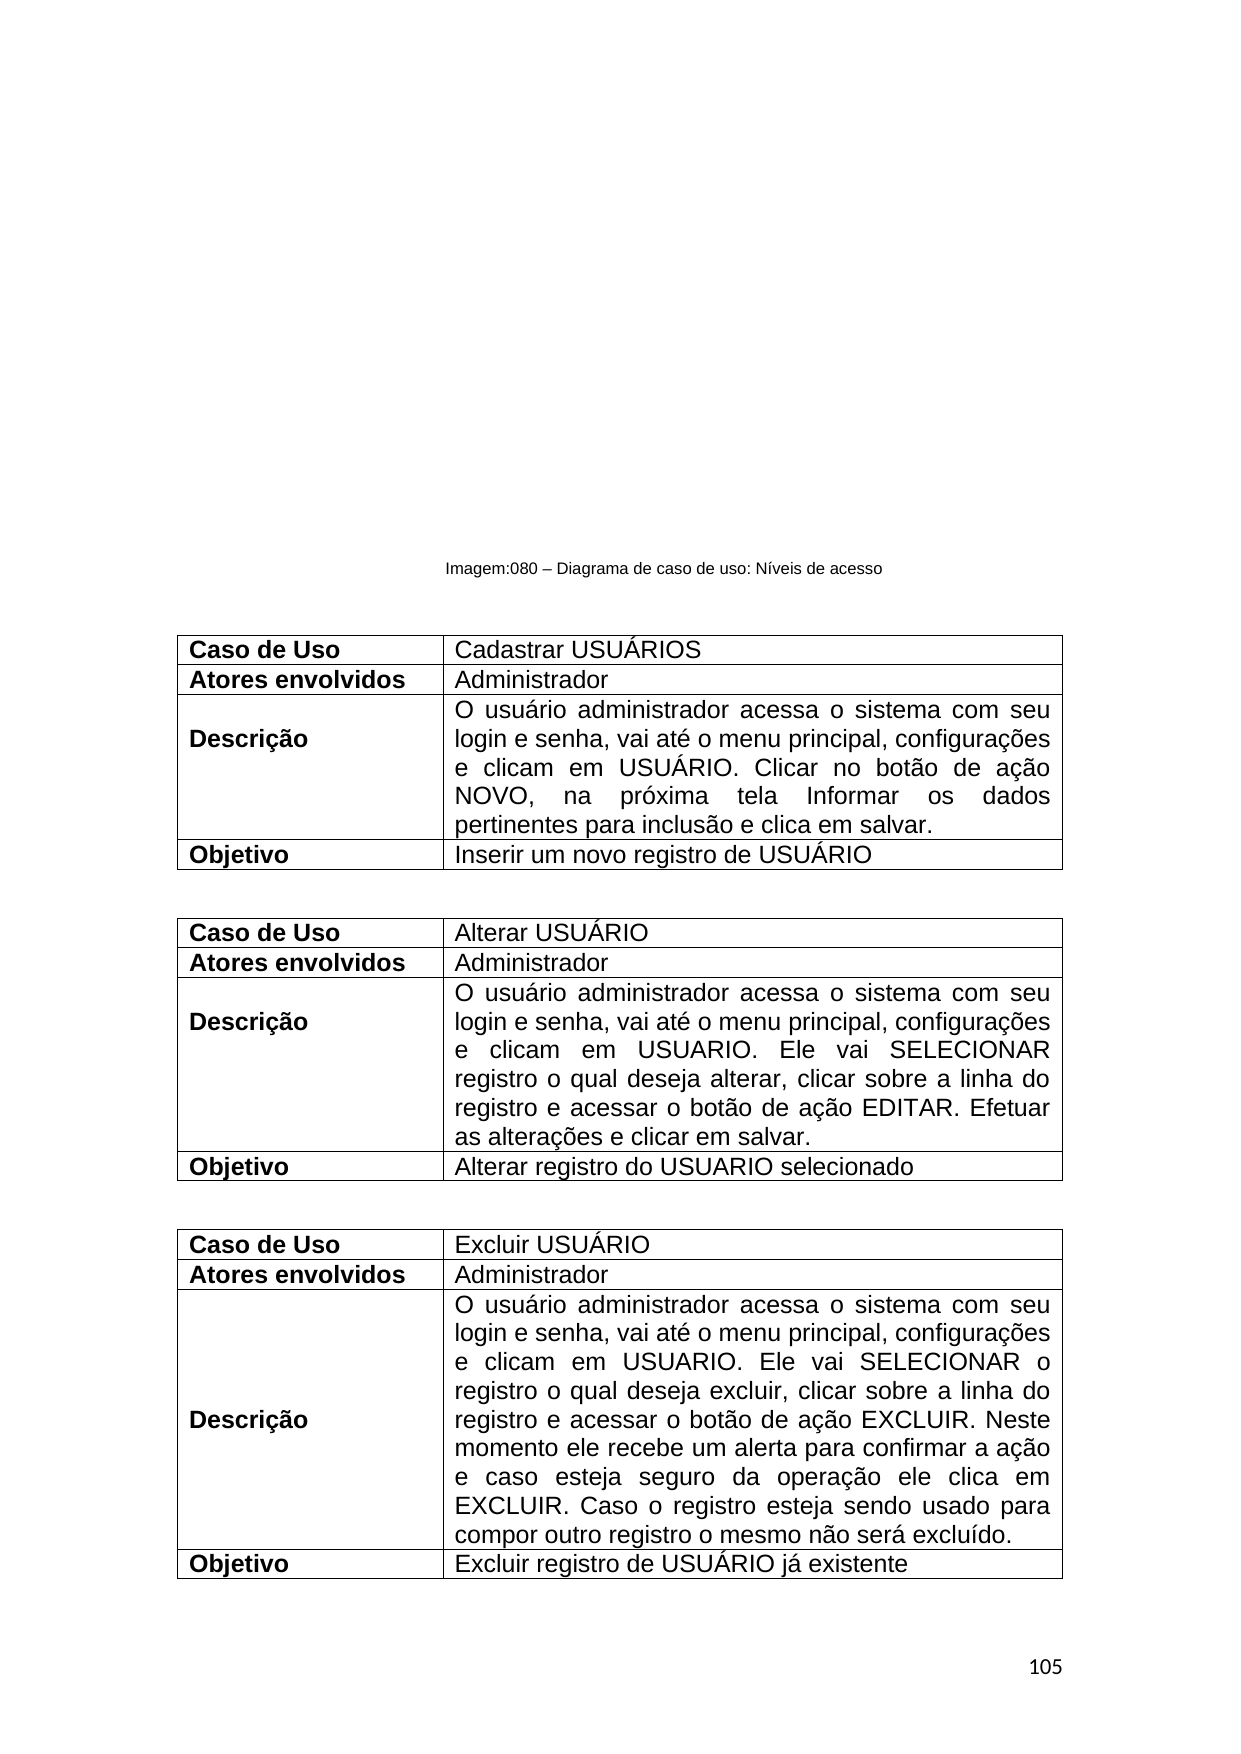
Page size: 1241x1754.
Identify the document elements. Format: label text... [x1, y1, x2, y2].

table_cell Administrador [444, 1260, 1062, 1289]
table_cell O usuário administrador acessa o sistema com seu login e senha, vai até o menu principal, configurações e clicam em USUARIO. Ele vai SELECIONAR registro o qual deseja alterar, clicar sobre a linha do registro e acessar o botão de ação EDITAR. Efetuar as alterações e clicar em salvar. [444, 978, 1062, 1151]
table_cell Atores envolvidos [178, 1260, 443, 1289]
table_header Cadastrar USUÁRIOS [444, 636, 1062, 664]
table_header Caso de Uso [178, 919, 443, 947]
table_cell Alterar registro do USUARIO selecionado [444, 1152, 1062, 1180]
table_cell Inserir um novo registro de USUÁRIO [444, 840, 1062, 869]
table_header Caso de Uso [178, 1230, 443, 1259]
table_cell Administrador [444, 948, 1062, 977]
table_cell Descrição [178, 695, 443, 839]
table_cell Atores envolvidos [178, 665, 443, 694]
table_header Alterar USUÁRIO [444, 919, 1062, 947]
table_header Caso de Uso [178, 636, 443, 664]
table_cell Descrição [178, 1290, 443, 1548]
table_cell Objetivo [178, 1152, 443, 1180]
table_cell Objetivo [178, 840, 443, 869]
table_cell Excluir registro de USUÁRIO já existente [444, 1550, 1062, 1578]
table_cell O usuário administrador acessa o sistema com seu login e senha, vai até o menu principal, configurações e clicam em USUÁRIO. Clicar no botão de ação NOVO, na próxima tela Informar os dados pertinentes para inclusão e clica em salvar. [444, 695, 1062, 839]
table_header Excluir USUÁRIO [444, 1230, 1062, 1259]
table_cell Objetivo [178, 1550, 443, 1578]
table_cell Administrador [444, 665, 1062, 694]
table_cell Atores envolvidos [178, 948, 443, 977]
table_cell O usuário administrador acessa o sistema com seu login e senha, vai até o menu principal, configurações e clicam em USUARIO. Ele vai SELECIONAR o registro o qual deseja excluir, clicar sobre a linha do registro e acessar o botão de ação EXCLUIR. Neste momento ele recebe um alerta para confirmar a ação e caso esteja seguro da operação ele clica em EXCLUIR. Caso o registro esteja sendo usado para compor outro registro o mesmo não será excluído. [444, 1290, 1062, 1548]
table_cell Descrição [178, 978, 443, 1151]
